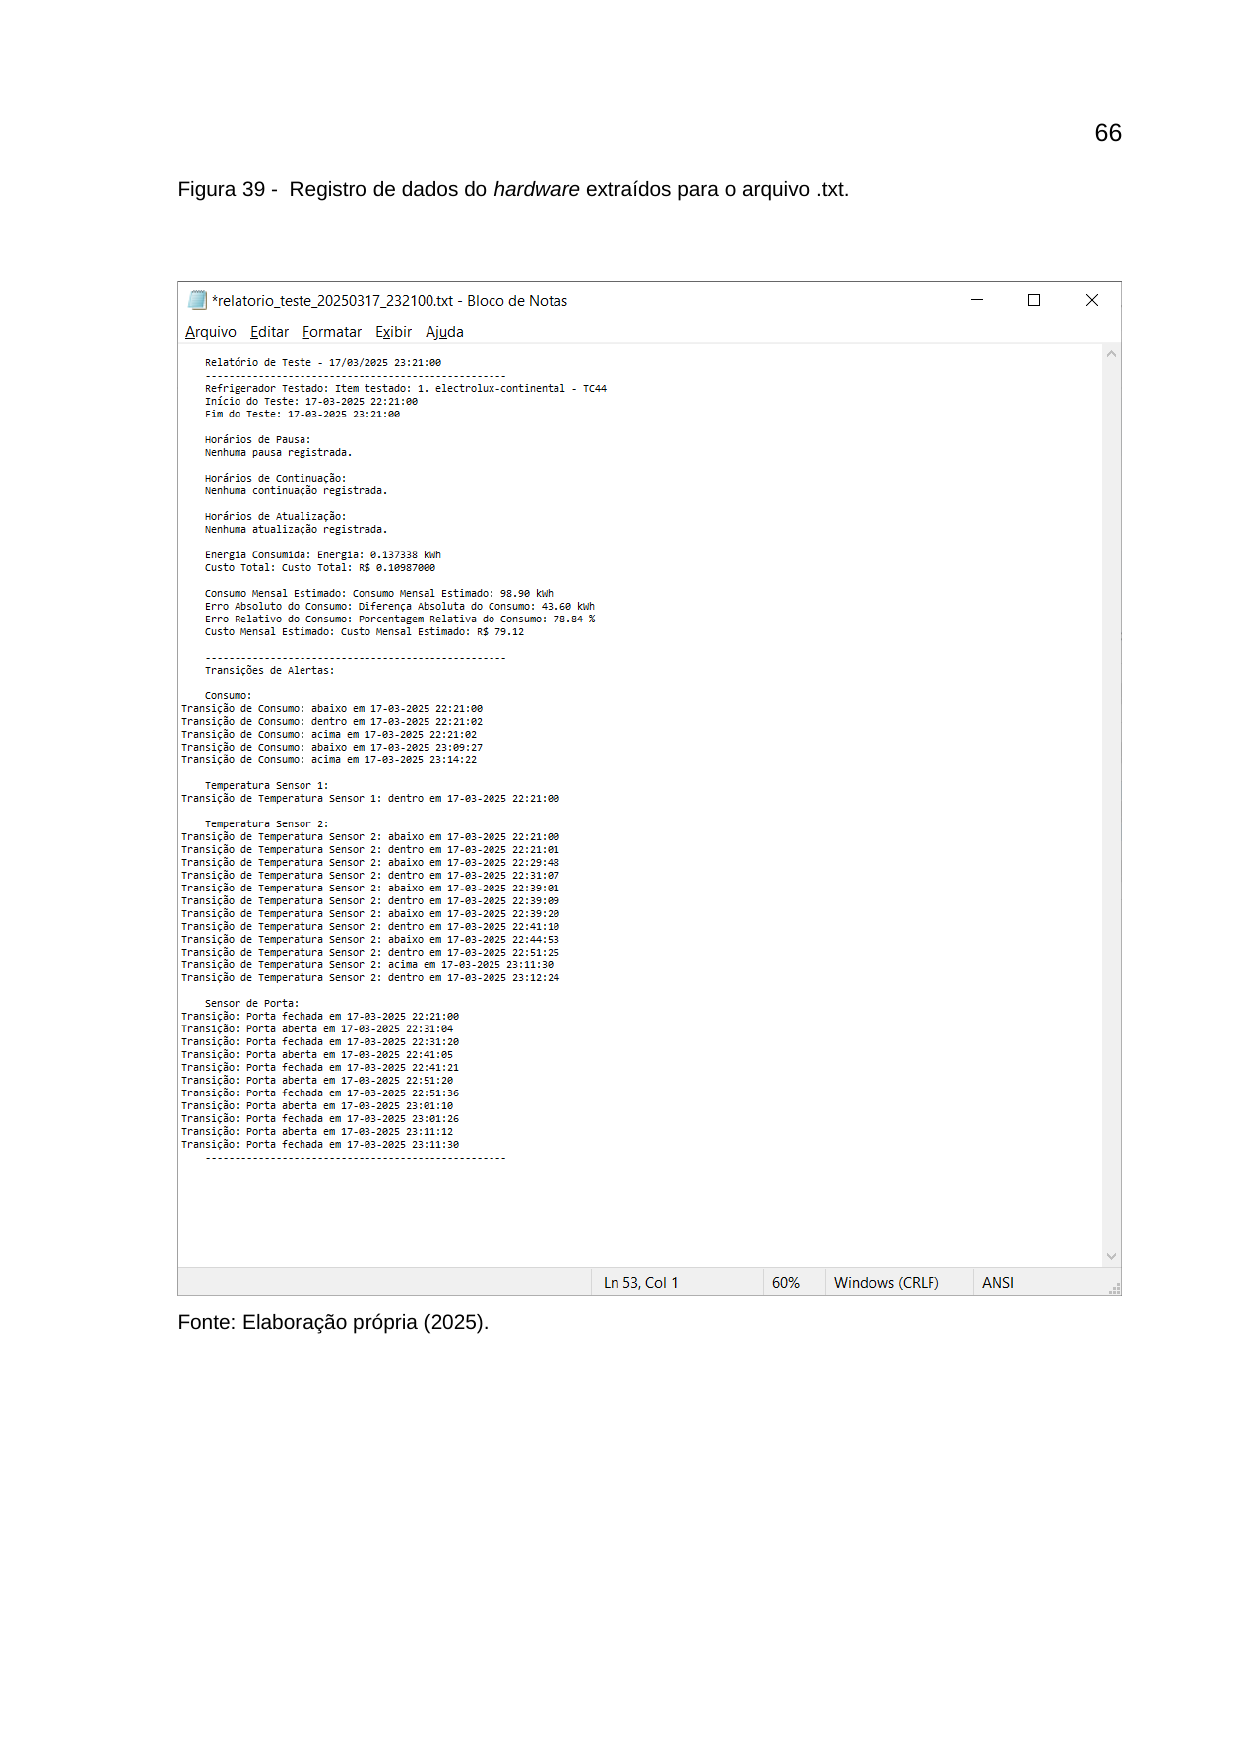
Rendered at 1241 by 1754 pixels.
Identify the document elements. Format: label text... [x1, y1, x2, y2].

text Fonte: Elaboração própria (2025). [177, 1310, 1122, 1334]
picture [177, 281, 1122, 1296]
subtitle Figura 39 - Registro de dados do hardware extraídos para o arquivo .txt. [177, 177, 1122, 201]
